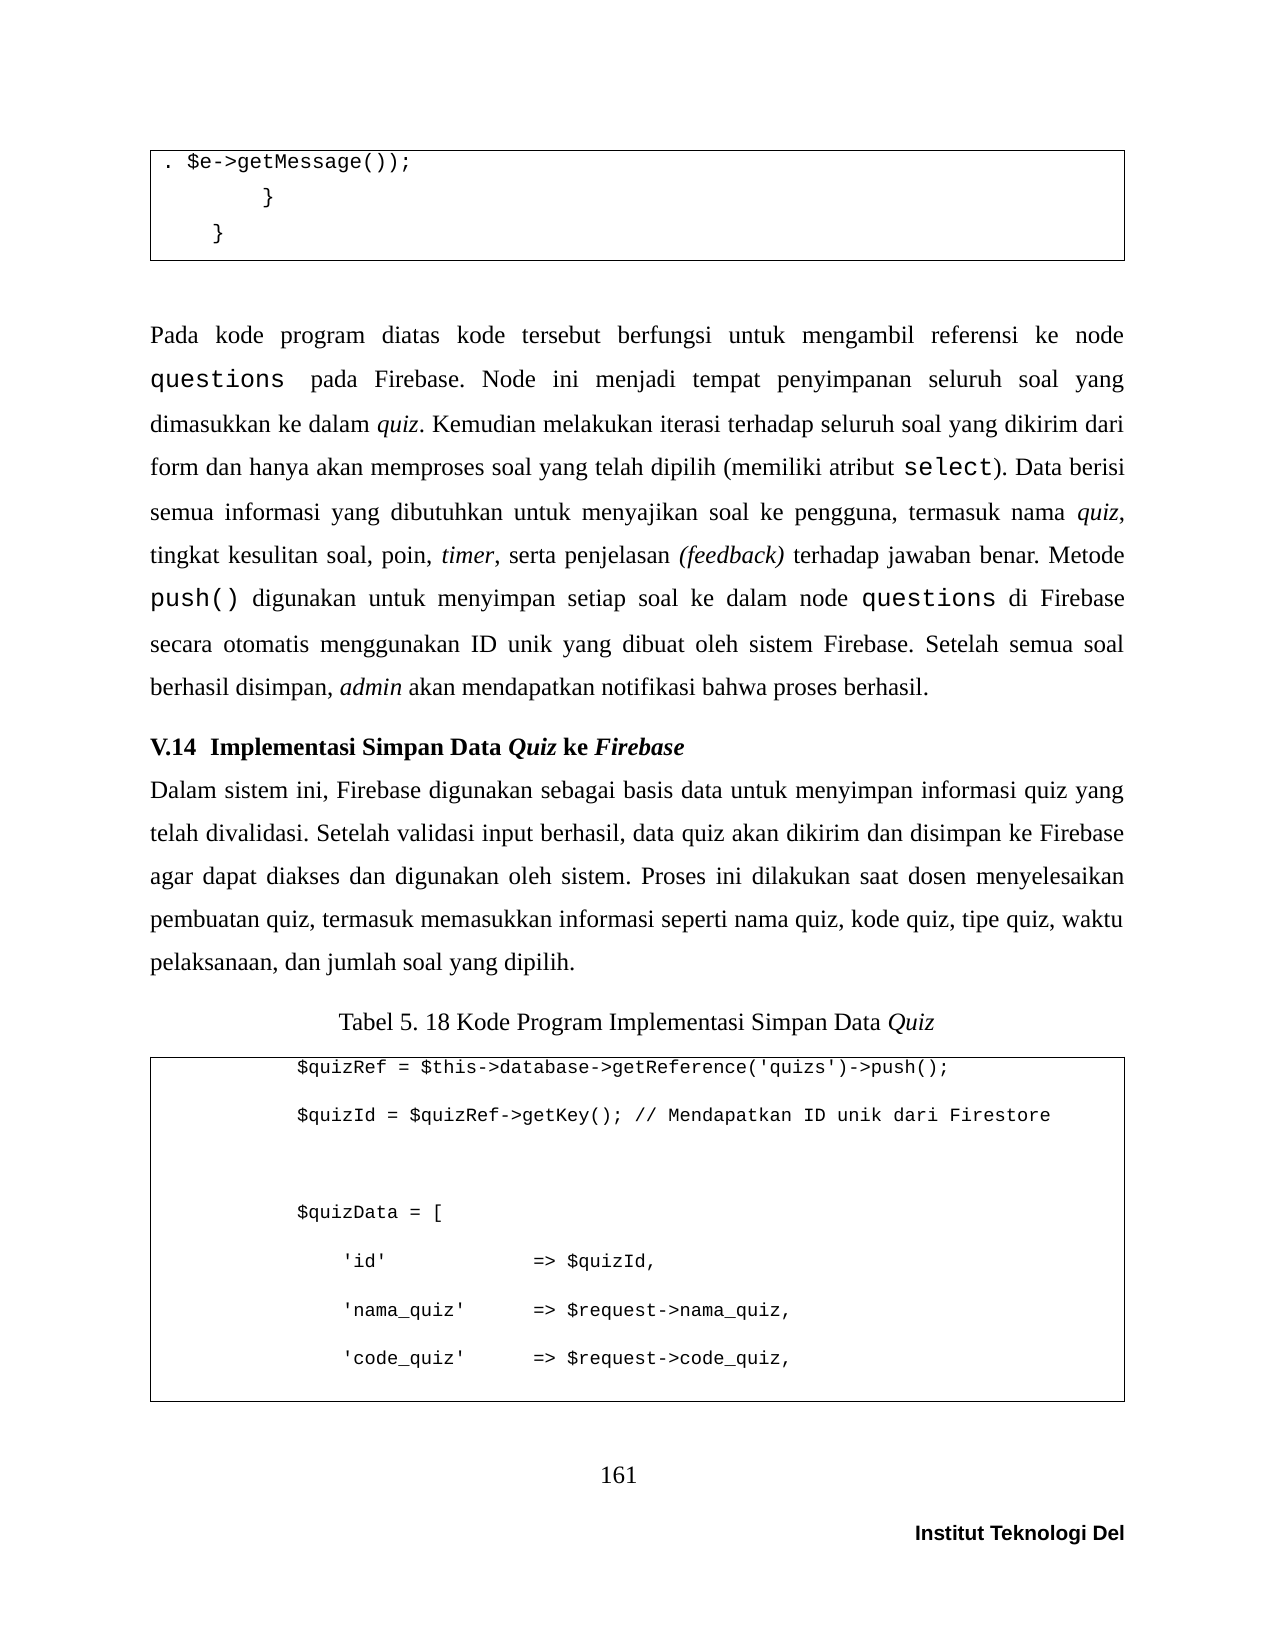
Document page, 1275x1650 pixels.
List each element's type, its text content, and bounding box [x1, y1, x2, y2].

text Dalam sistem ini, Firebase digunakan sebagai basis data untuk menyimpan informasi quiz yang telah divalidasi. Setelah validasi input berhasil, data quiz akan dikirim dan disimpan ke Firebase agar dapat diakses dan digunakan oleh sistem. Proses ini dilakukan saat dosen menyelesaikan pembuatan quiz, termasuk memasukkan informasi seperti nama quiz, kode quiz, tipe quiz, waktu pelaksanaan, dan jumlah soal yang dipilih. [150, 775, 1125, 976]
subtitle Implementasi Simpan Data Quiz ke Firebase [150, 732, 1125, 760]
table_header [151, 1058, 1124, 1401]
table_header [151, 151, 1124, 260]
text Tabel 5. 18 Kode Program Implementasi Simpan Data Quiz [150, 1007, 1125, 1036]
text Pada kode program diatas kode tersebut berfungsi untuk mengambil referensi ke node questions pada Firebase. Node ini menjadi tempat penyimpanan seluruh soal yang dimasukkan ke dalam quiz. Kemudian melakukan iterasi terhadap seluruh soal yang dikirim dari form dan hanya akan memproses soal yang telah dipilih (memiliki atribut select). Data berisi semua informasi yang dibutuhkan untuk menyajikan soal ke pengguna, termasuk nama quiz, tingkat kesulitan soal, poin, timer, serta penjelasan (feedback) terhadap jawaban benar. Metode push() digunakan untuk menyimpan setiap soal ke dalam node questions di Firebase secara otomatis menggunakan ID unik yang dibuat oleh sistem Firebase. Setelah semua soal berhasil disimpan, admin akan mendapatkan notifikasi bahwa proses berhasil. [150, 321, 1125, 701]
